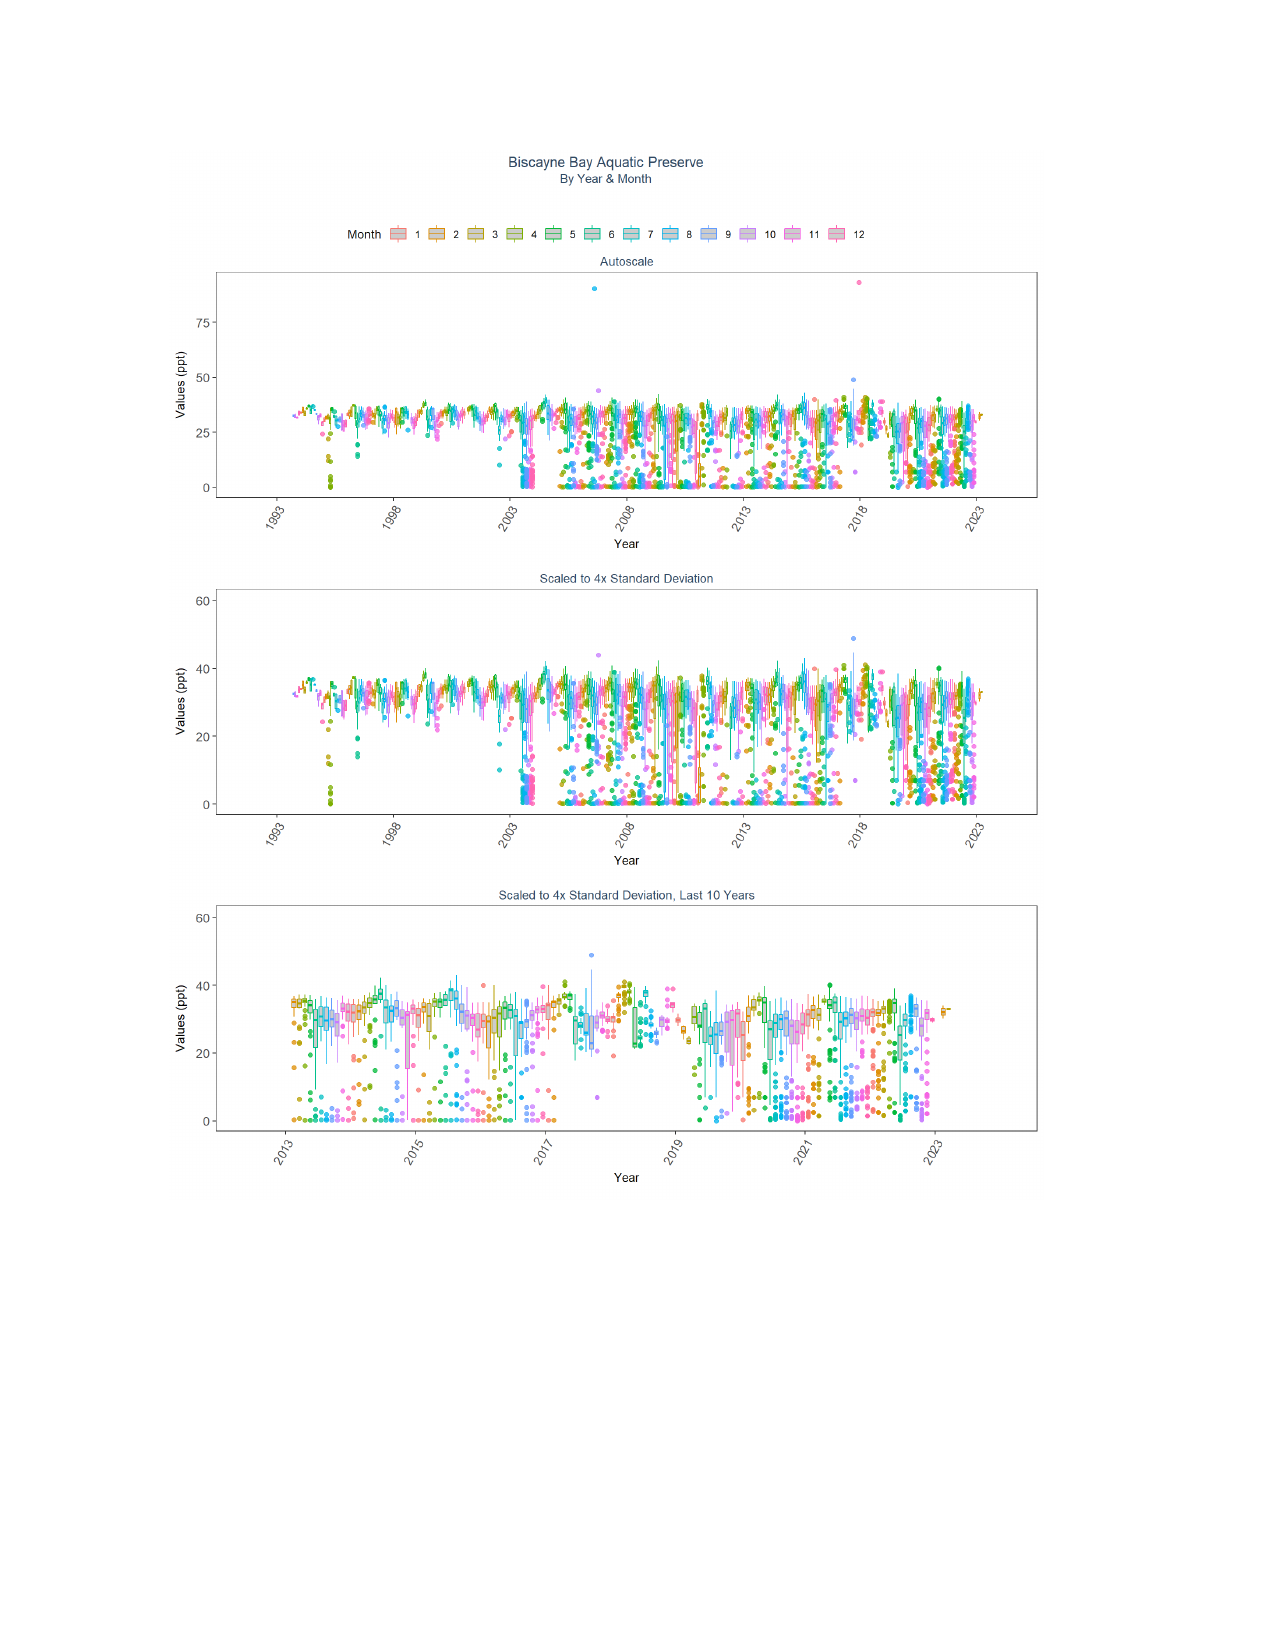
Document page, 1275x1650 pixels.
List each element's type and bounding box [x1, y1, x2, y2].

picture [168, 150, 1044, 1200]
